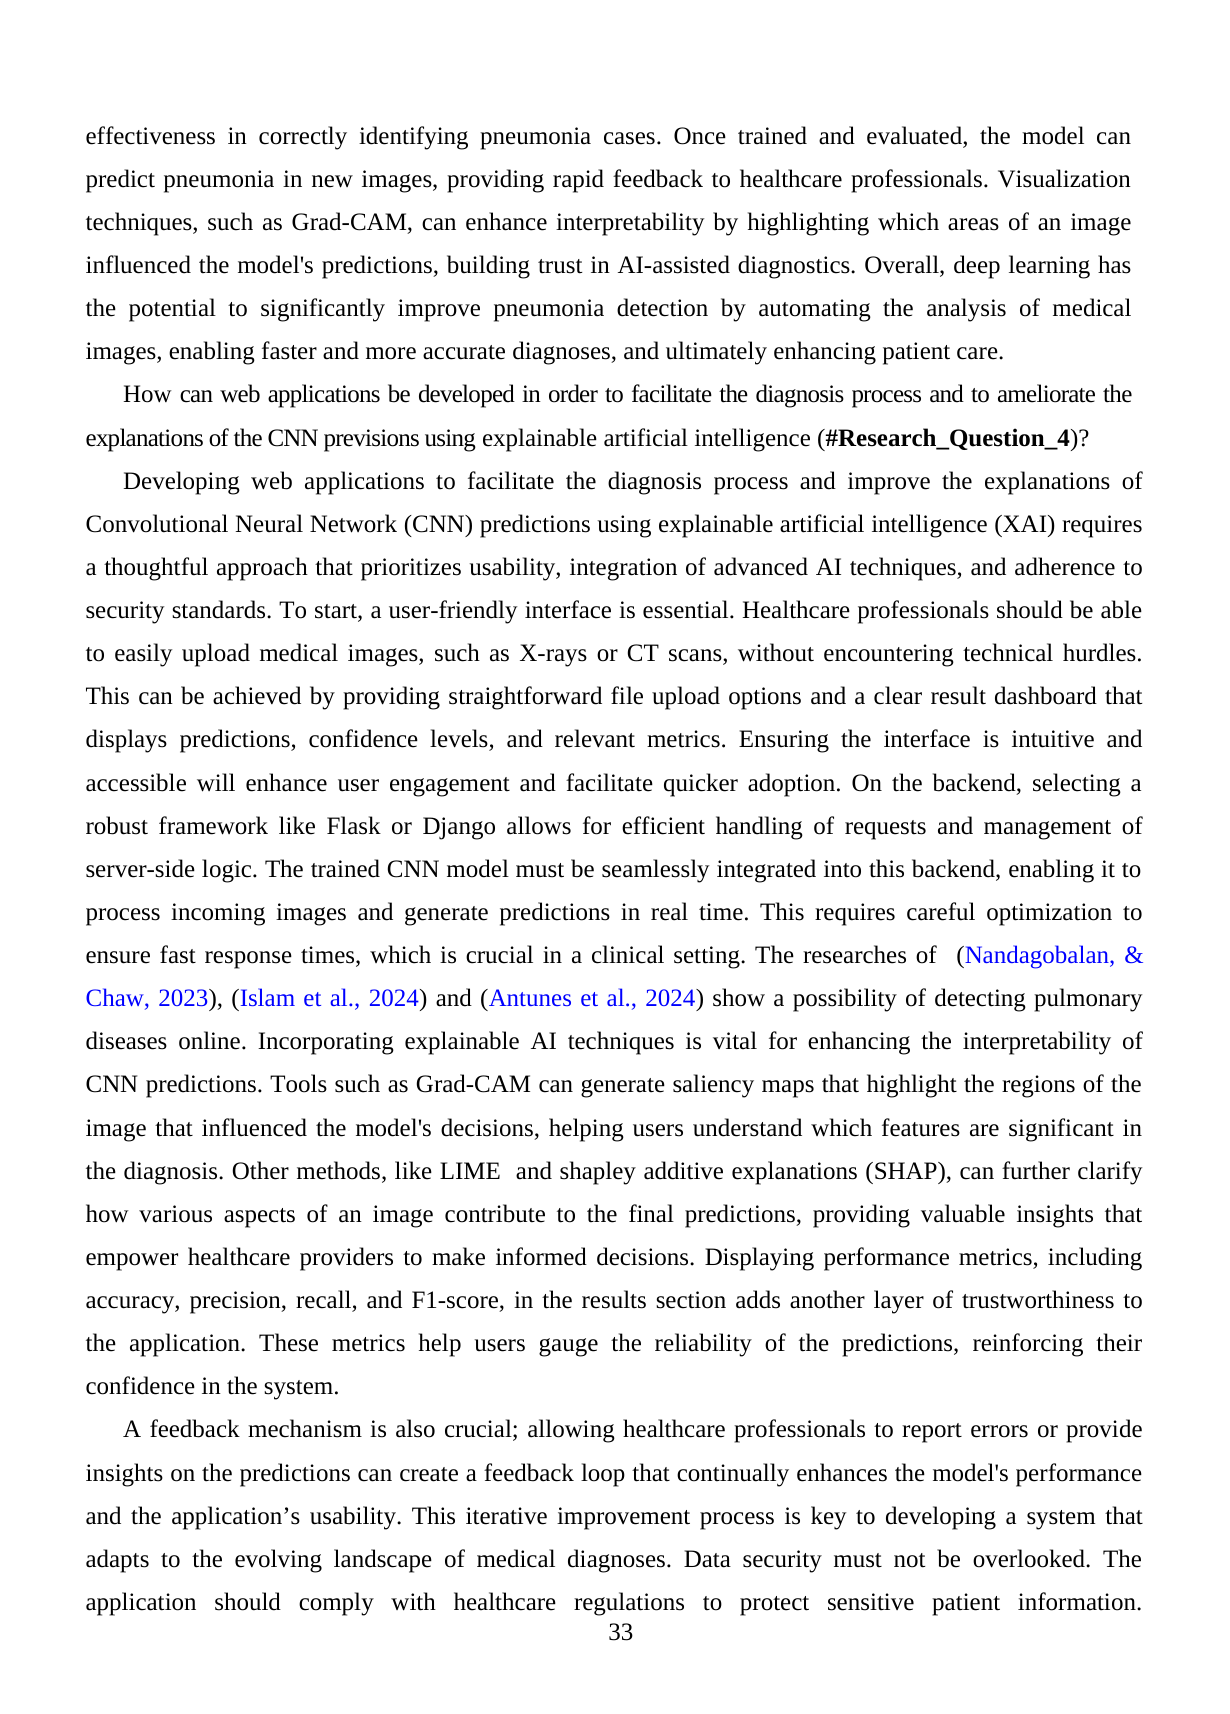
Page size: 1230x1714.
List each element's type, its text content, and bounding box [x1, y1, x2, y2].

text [85, 1414, 1144, 1616]
text How can web applications be developed in order to facilitate the diagnosis process and to ameliorate the explanations of the CNN previsions using explainable artificial intelligence (#Research_Question_4)? [85, 379, 1133, 451]
text Developing web applications to facilitate the diagnosis process and improve the explanations of Convolutional Neural Network (CNN) predictions using explainable artificial intelligence (XAI) requires a thoughtful approach that prioritizes usability, integration of advanced AI techniques, and adherence to security standards. To start, a user-friendly interface is essential. Healthcare professionals should be able to easily upload medical images, such as X-rays or CT scans, without encountering technical hurdles. This can be achieved by providing straightforward file upload options and a clear result dashboard that displays predictions, confidence levels, and relevant metrics. Ensuring the interface is intuitive and accessible will enhance user engagement and facilitate quicker adoption. On the backend, selecting a robust framework like Flask or Django allows for efficient handling of requests and management of server-side logic. The trained CNN model must be seamlessly integrated into this backend, enabling it to process incoming images and generate predictions in real time. This requires careful optimization to ensure fast response times, which is crucial in a clinical setting. The researches of (Nandagobalan, & Chaw, 2023), (Islam et al., 2024) and (Antunes et al., 2024) show a possibility of detecting pulmonary diseases online. Incorporating explainable AI techniques is vital for enhancing the interpretability of CNN predictions. Tools such as Grad-CAM can generate saliency maps that highlight the regions of the image that influenced the model's decisions, helping users understand which features are significant in the diagnosis. Other methods, like LIME and shapley additive explanations (SHAP), can further clarify how various aspects of an image contribute to the final predictions, providing valuable insights that empower healthcare providers to make informed decisions. Displaying performance metrics, including accuracy, precision, recall, and F1-score, in the results section adds another layer of trustworthiness to the application. These metrics help users gauge the reliability of the predictions, reinforcing their confidence in the system. [85, 466, 1144, 1400]
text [85, 121, 1132, 365]
